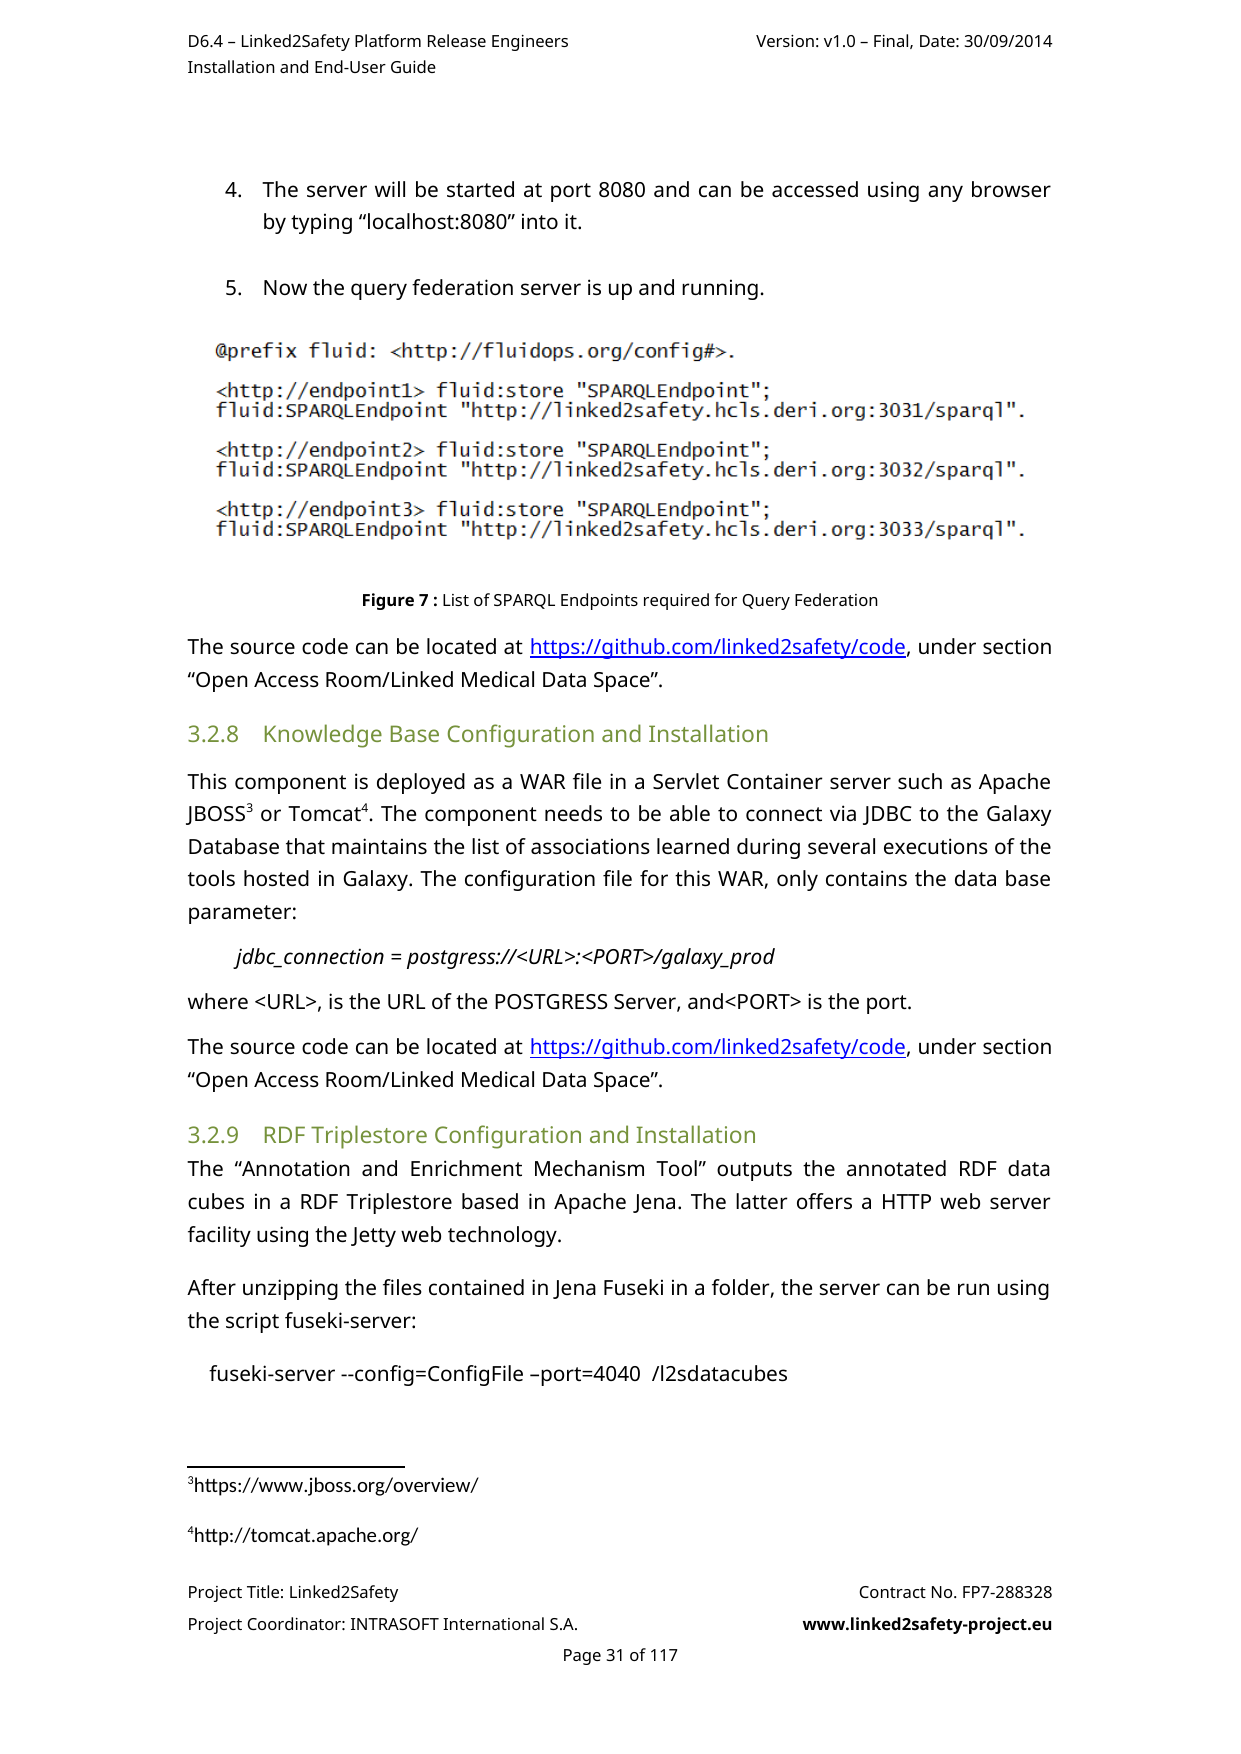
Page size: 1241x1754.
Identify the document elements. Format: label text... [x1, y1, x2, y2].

picture [187, 326, 1053, 564]
text The source code can be located at https://github.com/linked2safety/code, under section “Open Access Room/Linked Medical Data Space”. [187, 632, 1053, 693]
subtitle RDF Triplestore Configuration and Installation [187, 1118, 1053, 1150]
text The “Annotation and Enrichment Mechanism Tool” outputs the annotated RDF data cubes in a RDF Triplestore based in Apache Jena. The latter offers a HTTP web server facility using the Jetty web technology. [187, 1154, 1053, 1248]
text where <URL>, is the URL of the POSTGRESS Server, and<PORT> is the port. [187, 987, 1053, 1016]
text fuseki-server --config=ConfigFile –port=4040 /l2sdatacubes [187, 1359, 1053, 1388]
text jdbc_connection = postgress://<URL>:<PORT>/galaxy_prod [187, 942, 1053, 971]
text Figure 7 : List of SPARQL Endpoints required for Query Federation [187, 589, 1053, 611]
list Now the query federation server is up and running. [225, 273, 1053, 301]
subtitle Knowledge Base Configuration and Installation [187, 718, 1053, 749]
text This component is deployed as a WAR file in a Servlet Container server such as Apache JBOSS or Tomcat. The component needs to be able to connect via JDBC to the Galaxy Database that maintains the list of associations learned during several executions of the tools hosted in Galaxy. The configuration file for this WAR, only contains the data base parameter: [187, 767, 1053, 926]
text The source code can be located at https://github.com/linked2safety/code, under section “Open Access Room/Linked Medical Data Space”. [187, 1032, 1053, 1093]
list The server will be started at port 8080 and can be accessed using any browser by typing “localhost:8080” into it. [225, 175, 1053, 236]
text After unzipping the files contained in Jena Fuseki in a folder, the server can be run using the script fuseki-server: [187, 1273, 1053, 1334]
